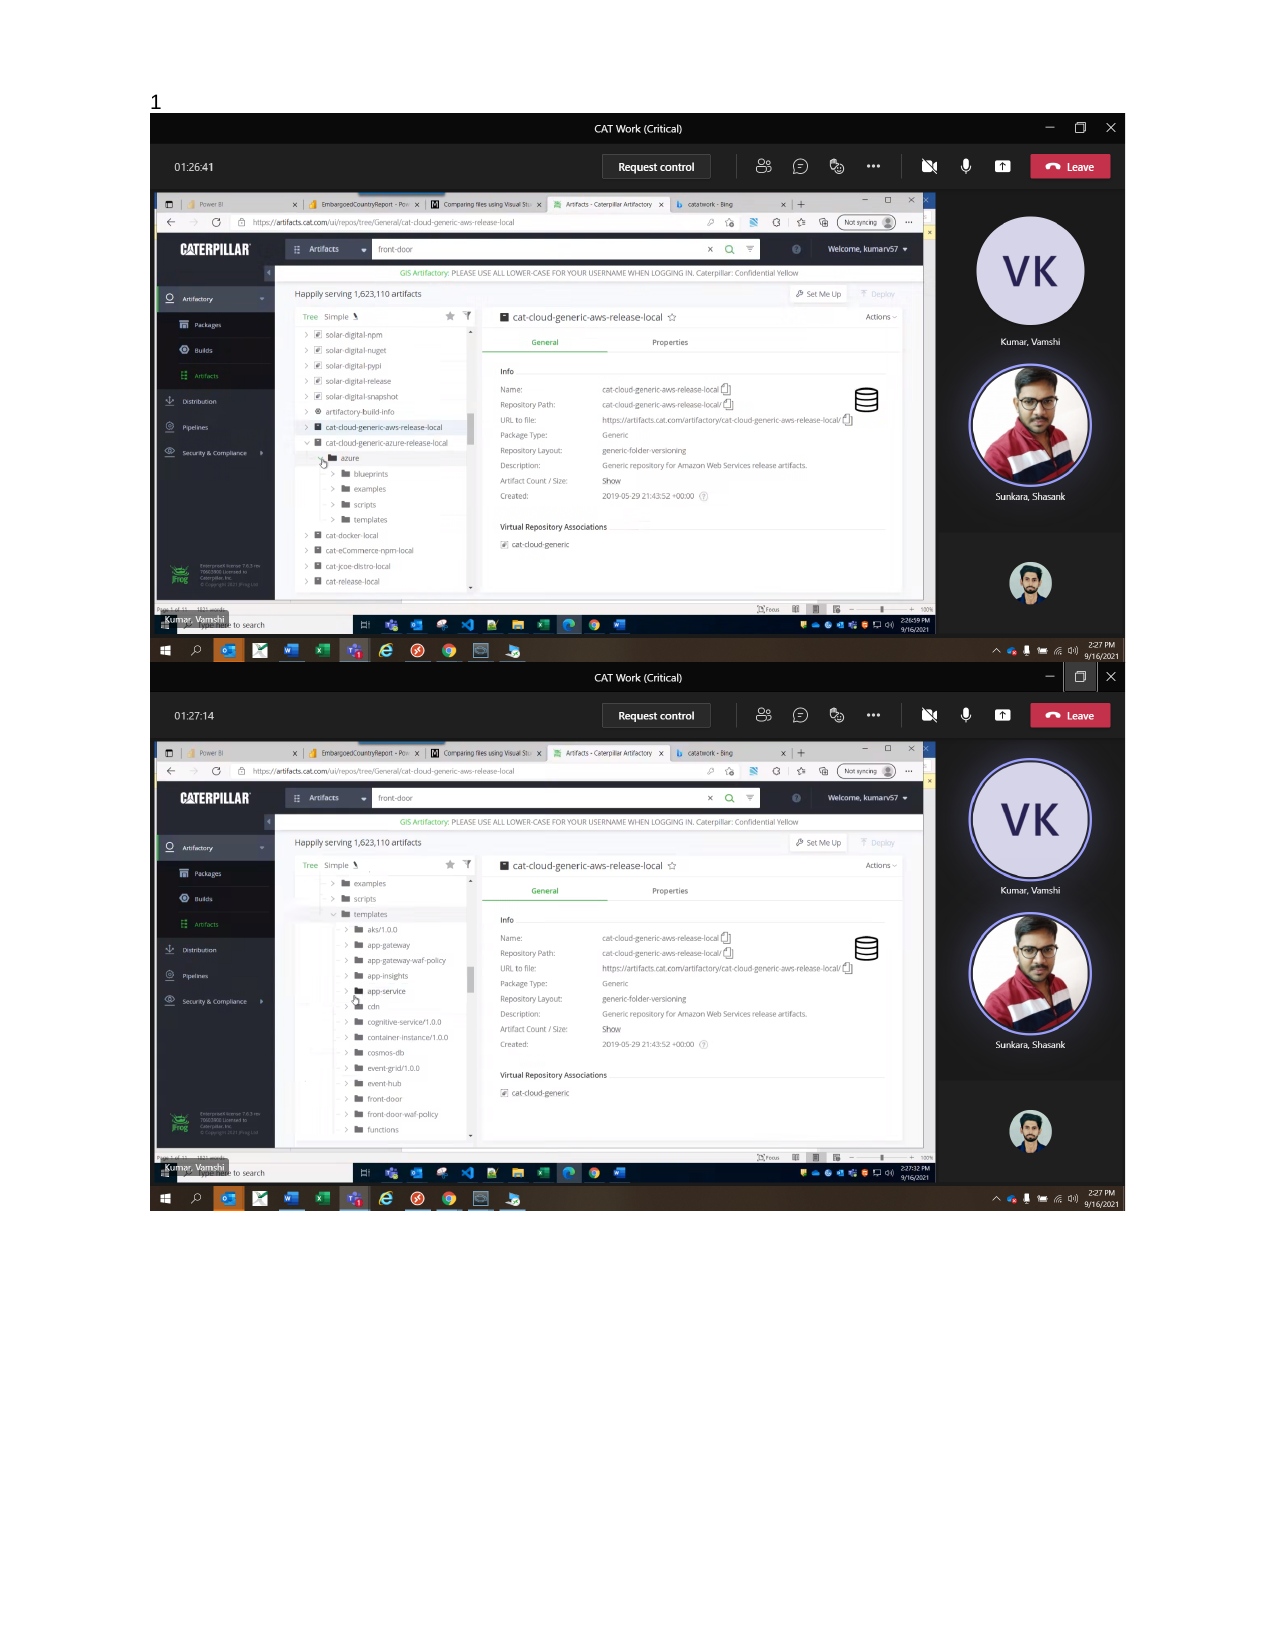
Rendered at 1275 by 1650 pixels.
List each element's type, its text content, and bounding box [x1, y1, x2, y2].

text 1v [150, 90, 1125, 113]
picture [150, 113, 1125, 1211]
